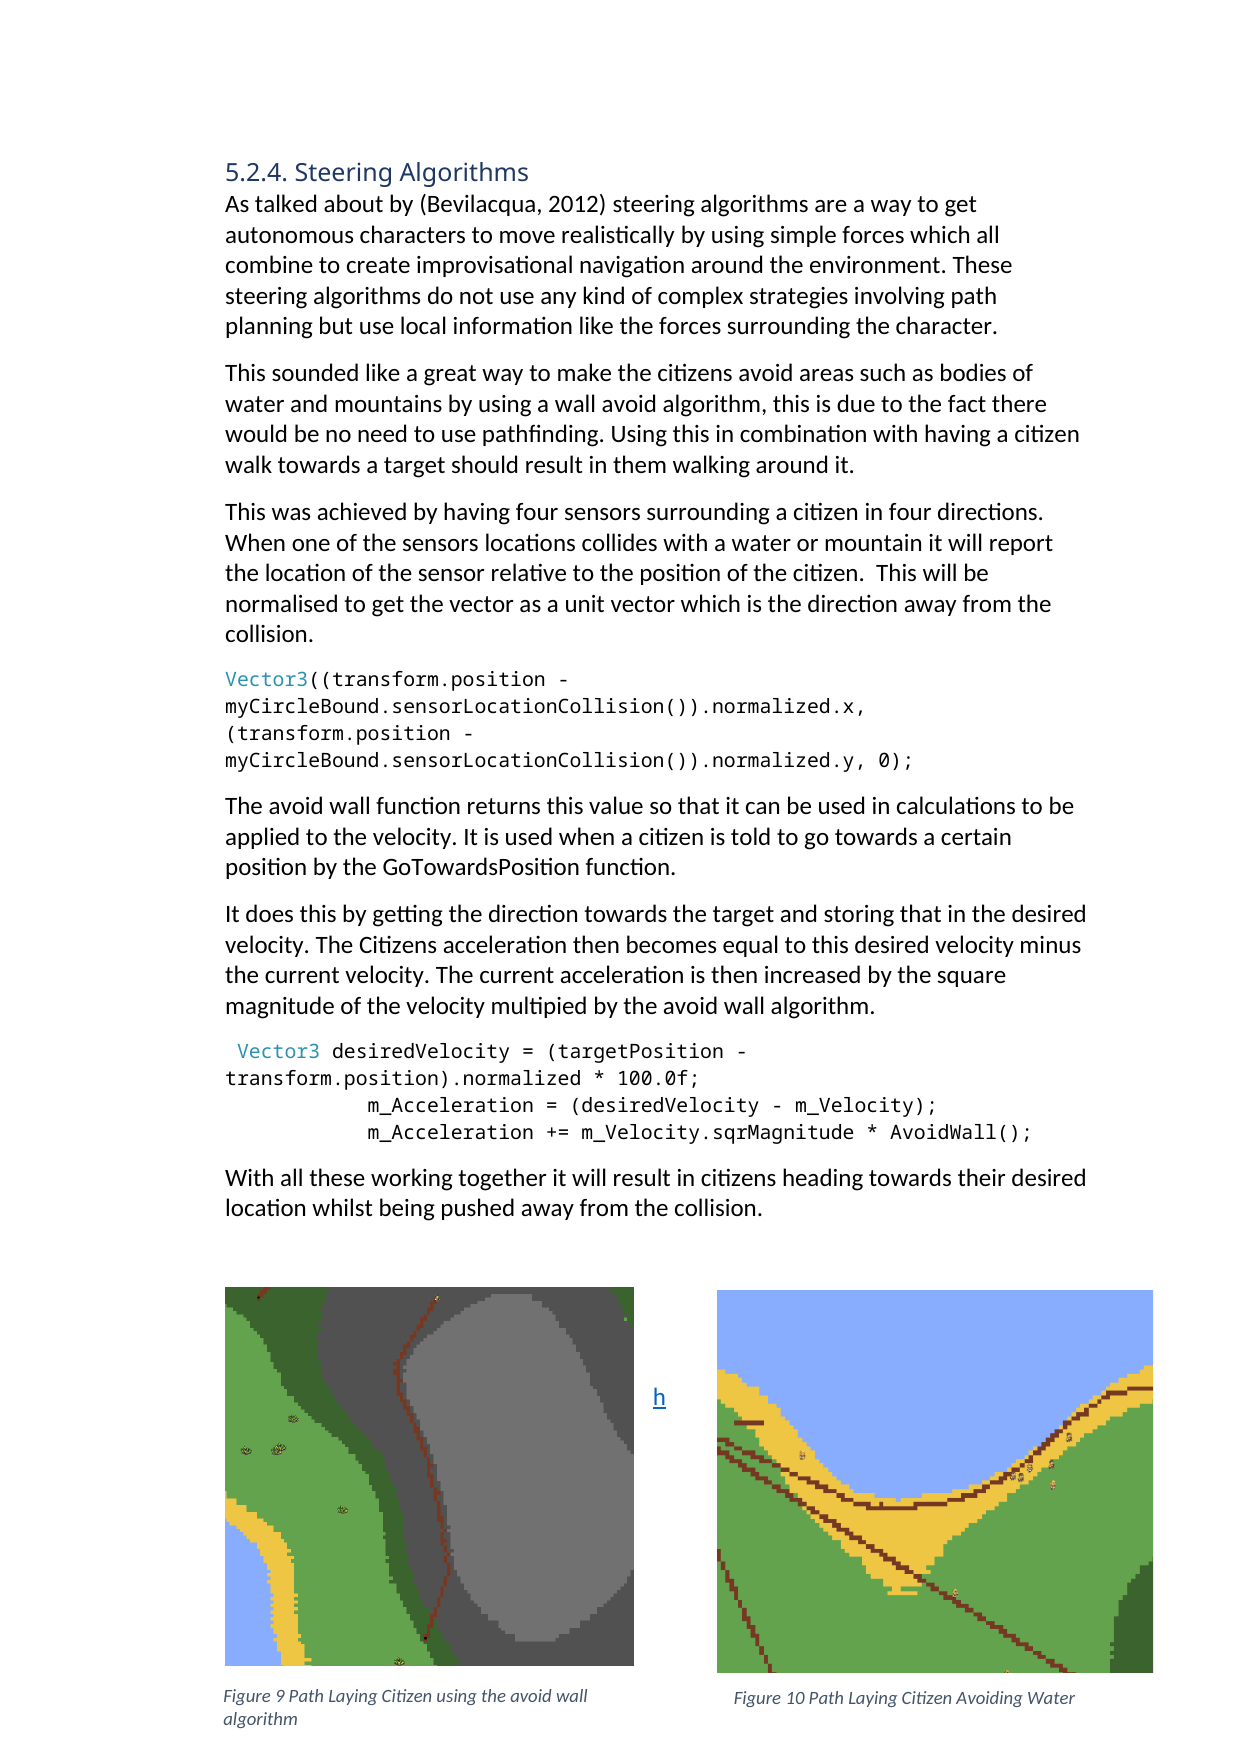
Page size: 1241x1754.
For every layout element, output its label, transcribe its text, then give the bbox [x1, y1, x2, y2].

text Vector3((transform.position - myCircleBound.sensorLocationCollision()).normalized.x, (transform.position - myCircleBound.sensorLocationCollision()).normalized.y, 0); [225, 666, 1090, 773]
text m_Acceleration += m_Velocity.sqrMagnitude * AvoidWall(); [225, 1118, 1090, 1145]
text It does this by getting the direction towards the target and storing that in the desired velocity. The Citizens acceleration then becomes equal to this desired velocity minus the current velocity. The current acceleration is then increased by the square magnitude of the velocity multipied by the avoid wall algorithm. [225, 898, 1090, 1020]
picture [715, 1290, 1153, 1672]
text Vector3 desiredVelocity = (targetPosition - transform.position).normalized * 100.0f; [225, 1037, 1090, 1091]
text This sounded like a great way to make the citizens avoid areas such as bodies of water and mountains by using a wall avoid algorithm, this is due to the fact there would be no need to use pathfinding. Using this in combination with having a citizen walk towards a target should result in them walking around it. [225, 357, 1090, 479]
subtitle 5.2.4. Steering Algorithms [225, 154, 1090, 188]
text The avoid wall function returns this value so that it can be used in calculations to be applied to the velocity. It is used when a citizen is told to go towards a certain position by the GoTowardsPosition function. [225, 790, 1090, 882]
text m_Acceleration = (desiredVelocity - m_Velocity); [225, 1091, 1090, 1118]
text This was achieved by having four sensors surrounding a citizen in four directions. When one of the sensors locations collides with a water or mountain it will report the location of the sensor relative to the position of the citizen. This will be normalised to get the vector as a unit vector which is the direction away from the collision. [225, 496, 1090, 649]
picture [225, 1287, 634, 1666]
text As talked about by steering algorithms are a way to get autonomous characters to move realistically by using simple forces which all combine to create improvisational navigation around the environment. These steering algorithms do not use any kind of complex strategies involving path planning but use local information like the forces surrounding the character. [225, 188, 1090, 341]
text With all these working together it will result in citizens heading towards their desired location whilst being pushed away from the collision. [225, 1162, 1090, 1223]
text h [634, 1381, 715, 1411]
